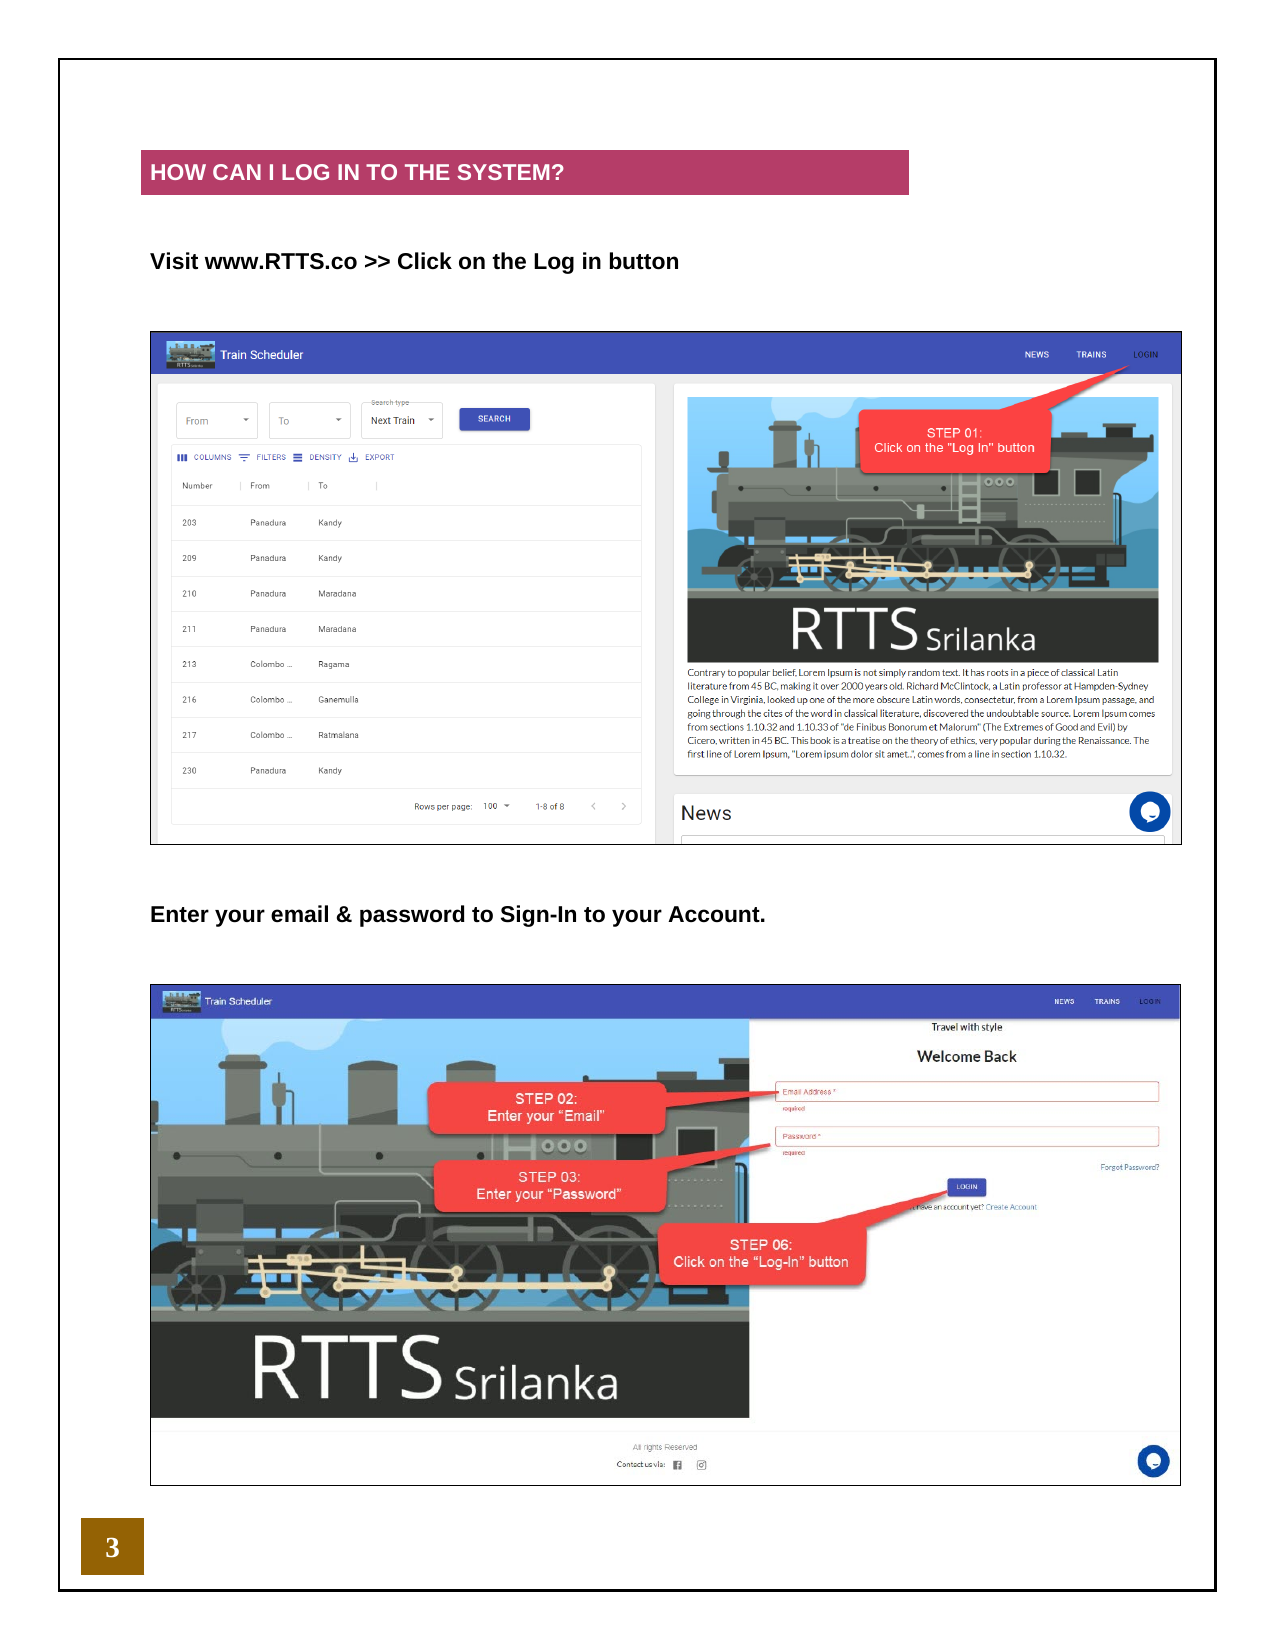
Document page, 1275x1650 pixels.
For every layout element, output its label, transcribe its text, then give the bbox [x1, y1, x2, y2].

picture [151, 332, 1181, 844]
subtitle How Can I Log in to the System? [142, 151, 908, 194]
text Visit www.RTTS.co >> Click on the Log in button [150, 248, 900, 274]
picture [151, 985, 1180, 1485]
text Enter your email & password to Sign-In to your Account. [150, 901, 900, 928]
